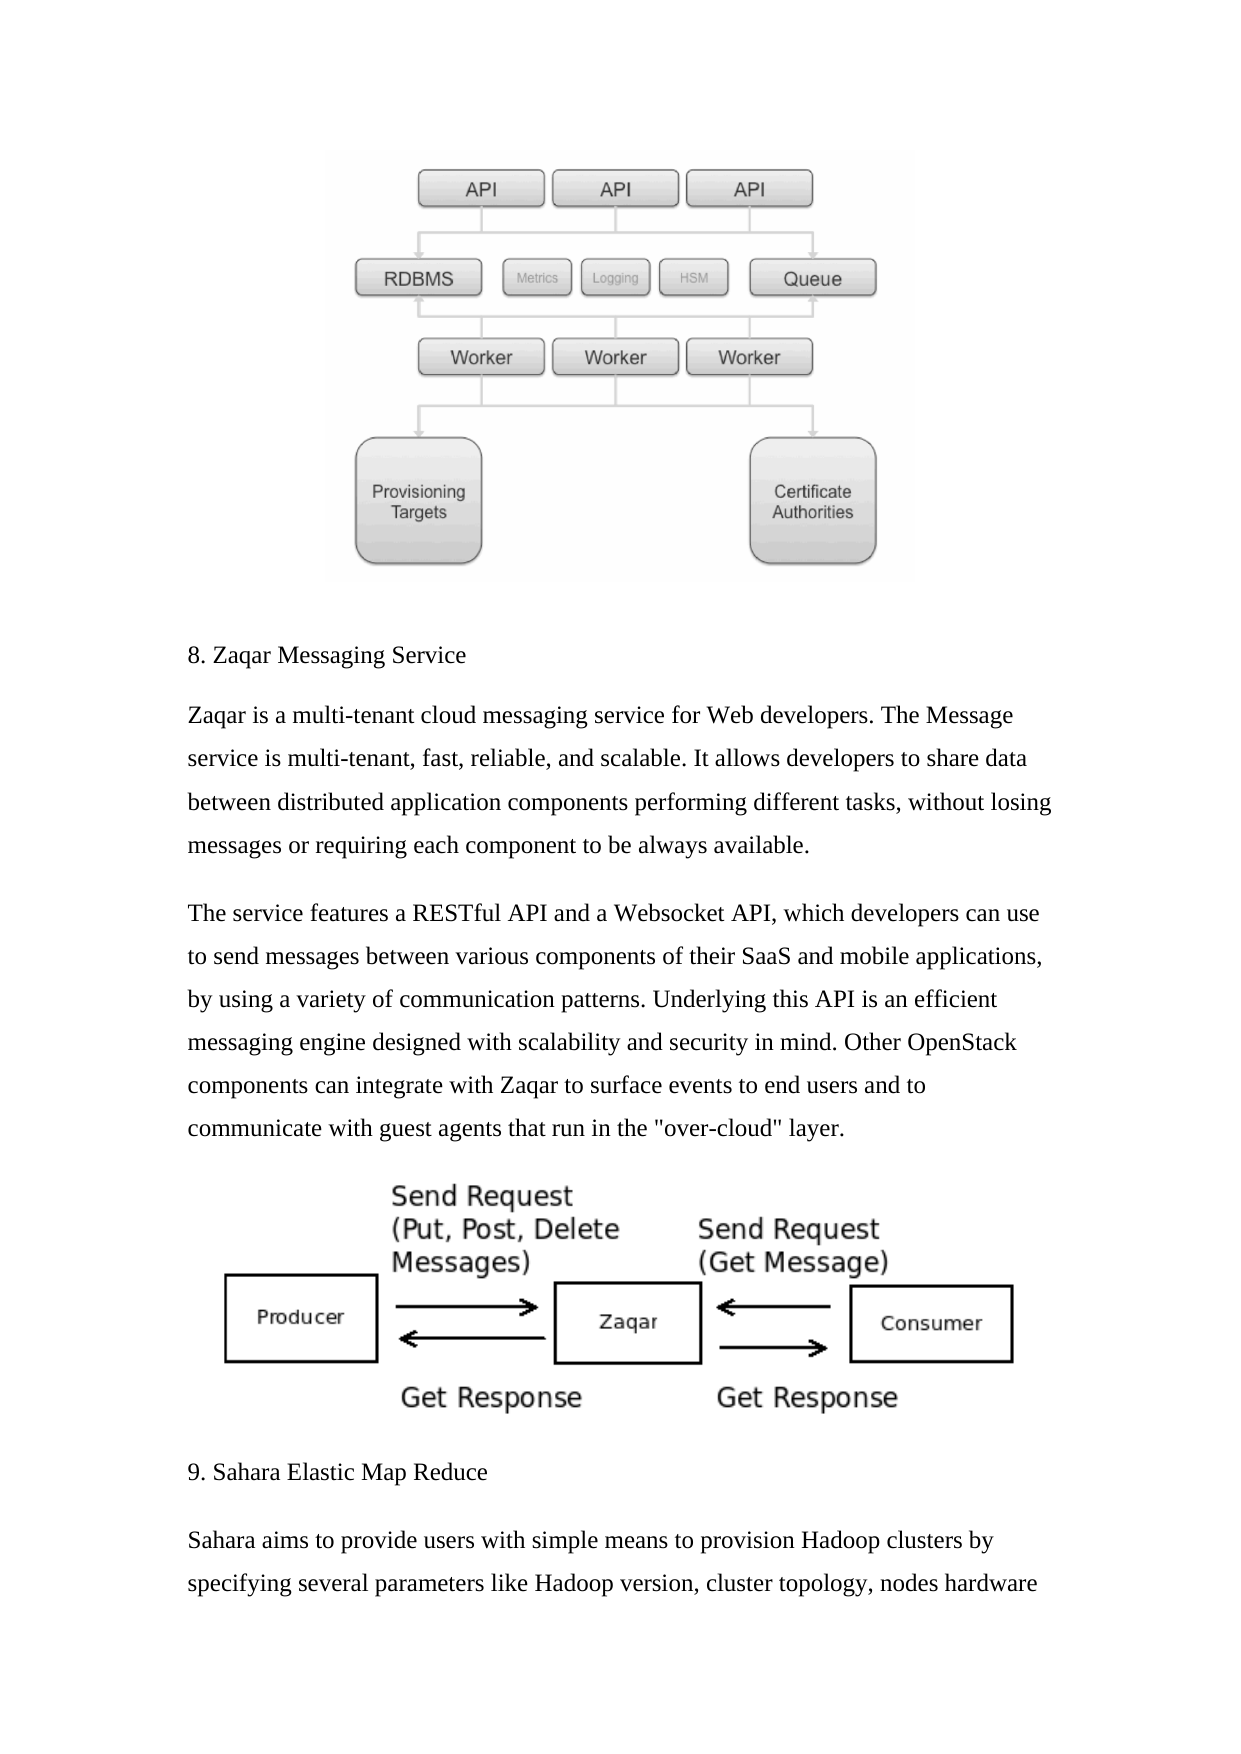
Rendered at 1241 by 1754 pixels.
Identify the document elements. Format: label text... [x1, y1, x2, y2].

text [187, 1525, 1053, 1597]
text The service features a RESTful API and a Websocket API, which developers can use to send messages between various components of their SaaS and mobile applications, by using a variety of communication patterns. Underlying this API is an efficient messaging engine designed with scalability and security in mind. Other OpenStack components can integrate with Zaqar to surface events to end users and to communicate with guest agents that run in the "over-cloud" layer. [187, 898, 1053, 1142]
picture [224, 1181, 1017, 1417]
text 9. Sahara Elastic Map Reduce [187, 1457, 1053, 1486]
text 8. Zaqar Messaging Service [187, 641, 1053, 669]
text Zaqar is a multi-tenant cloud messaging service for Web developers. The Message service is multi-tenant, fast, reliable, and scalable. It allows developers to share data between distributed application components performing different tasks, without losing messages or requiring each component to be always available. [187, 700, 1053, 858]
picture [325, 150, 915, 582]
